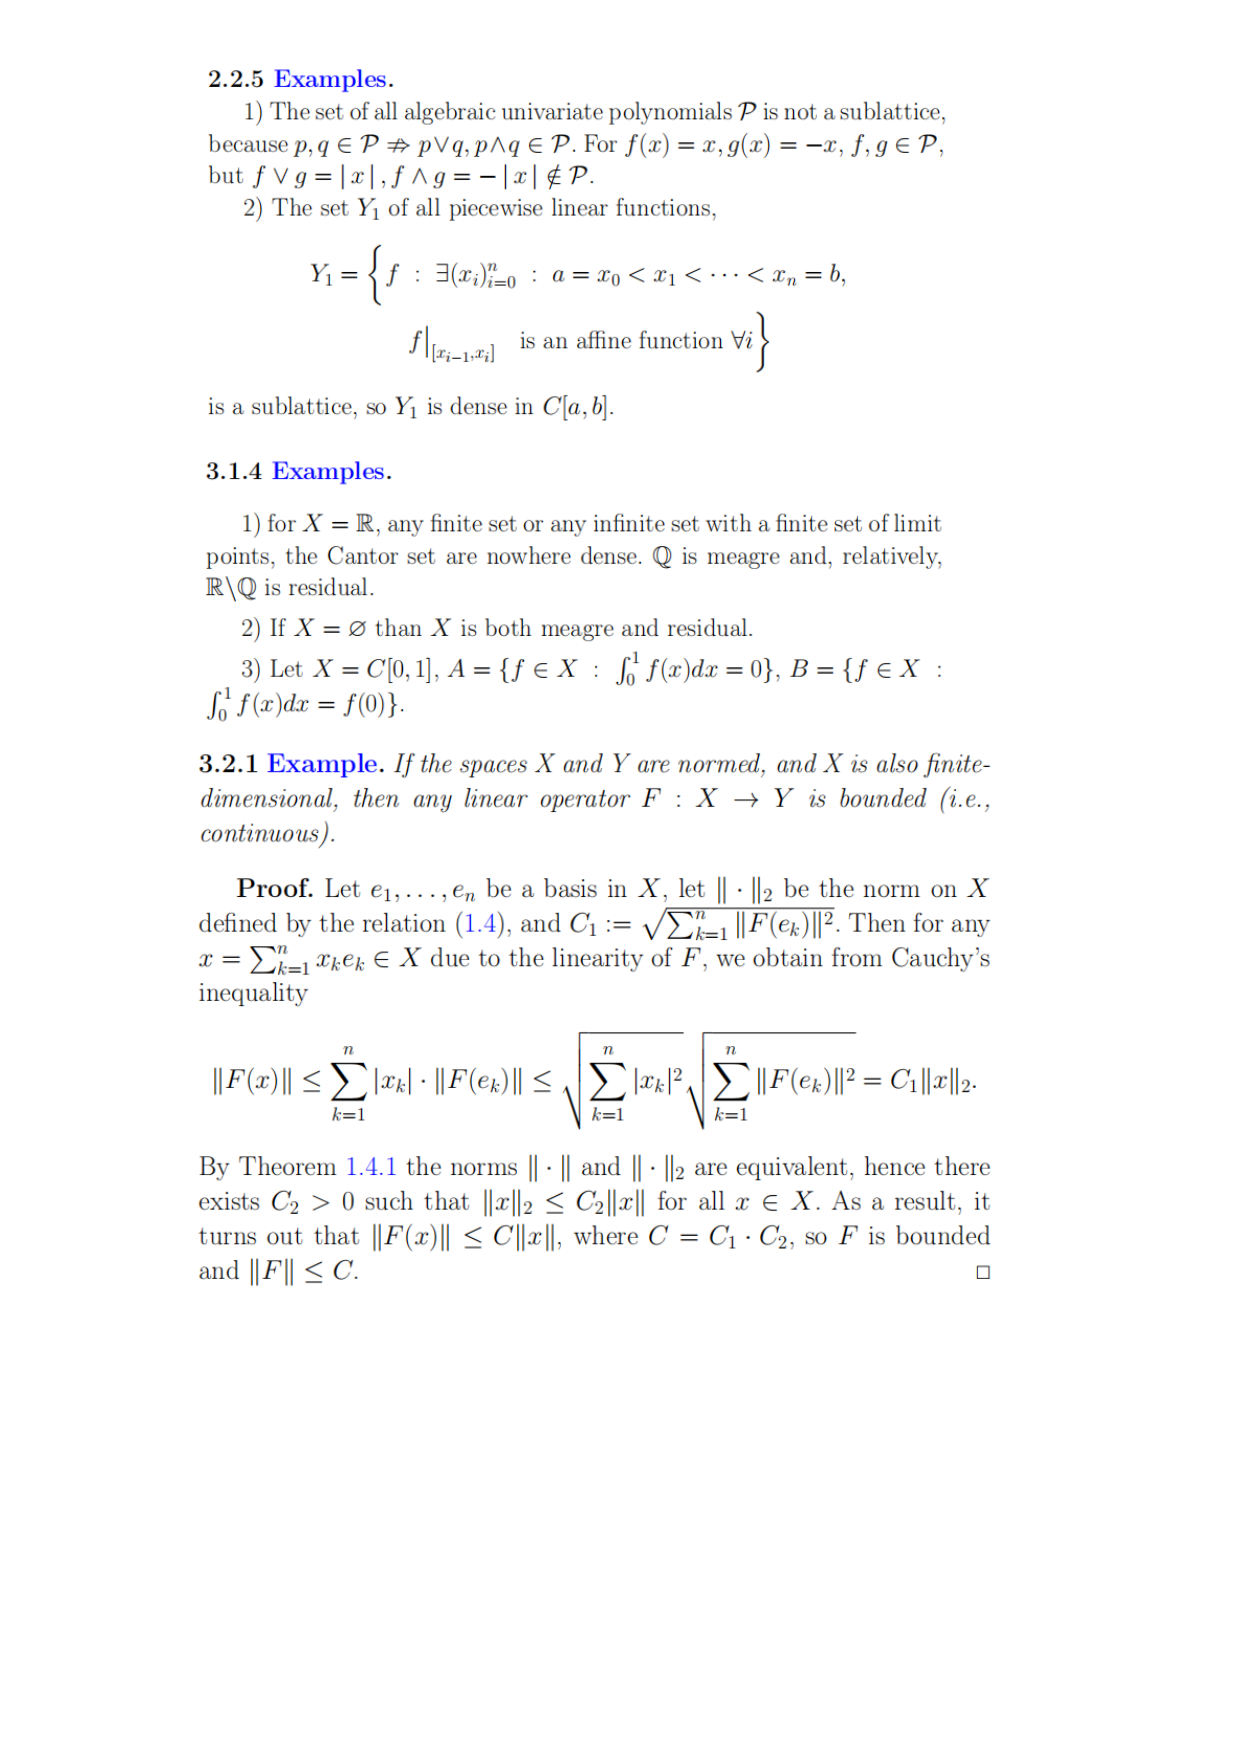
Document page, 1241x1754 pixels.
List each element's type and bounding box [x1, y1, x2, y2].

picture [187, 64, 963, 433]
picture [187, 454, 954, 727]
picture [187, 747, 1000, 1302]
